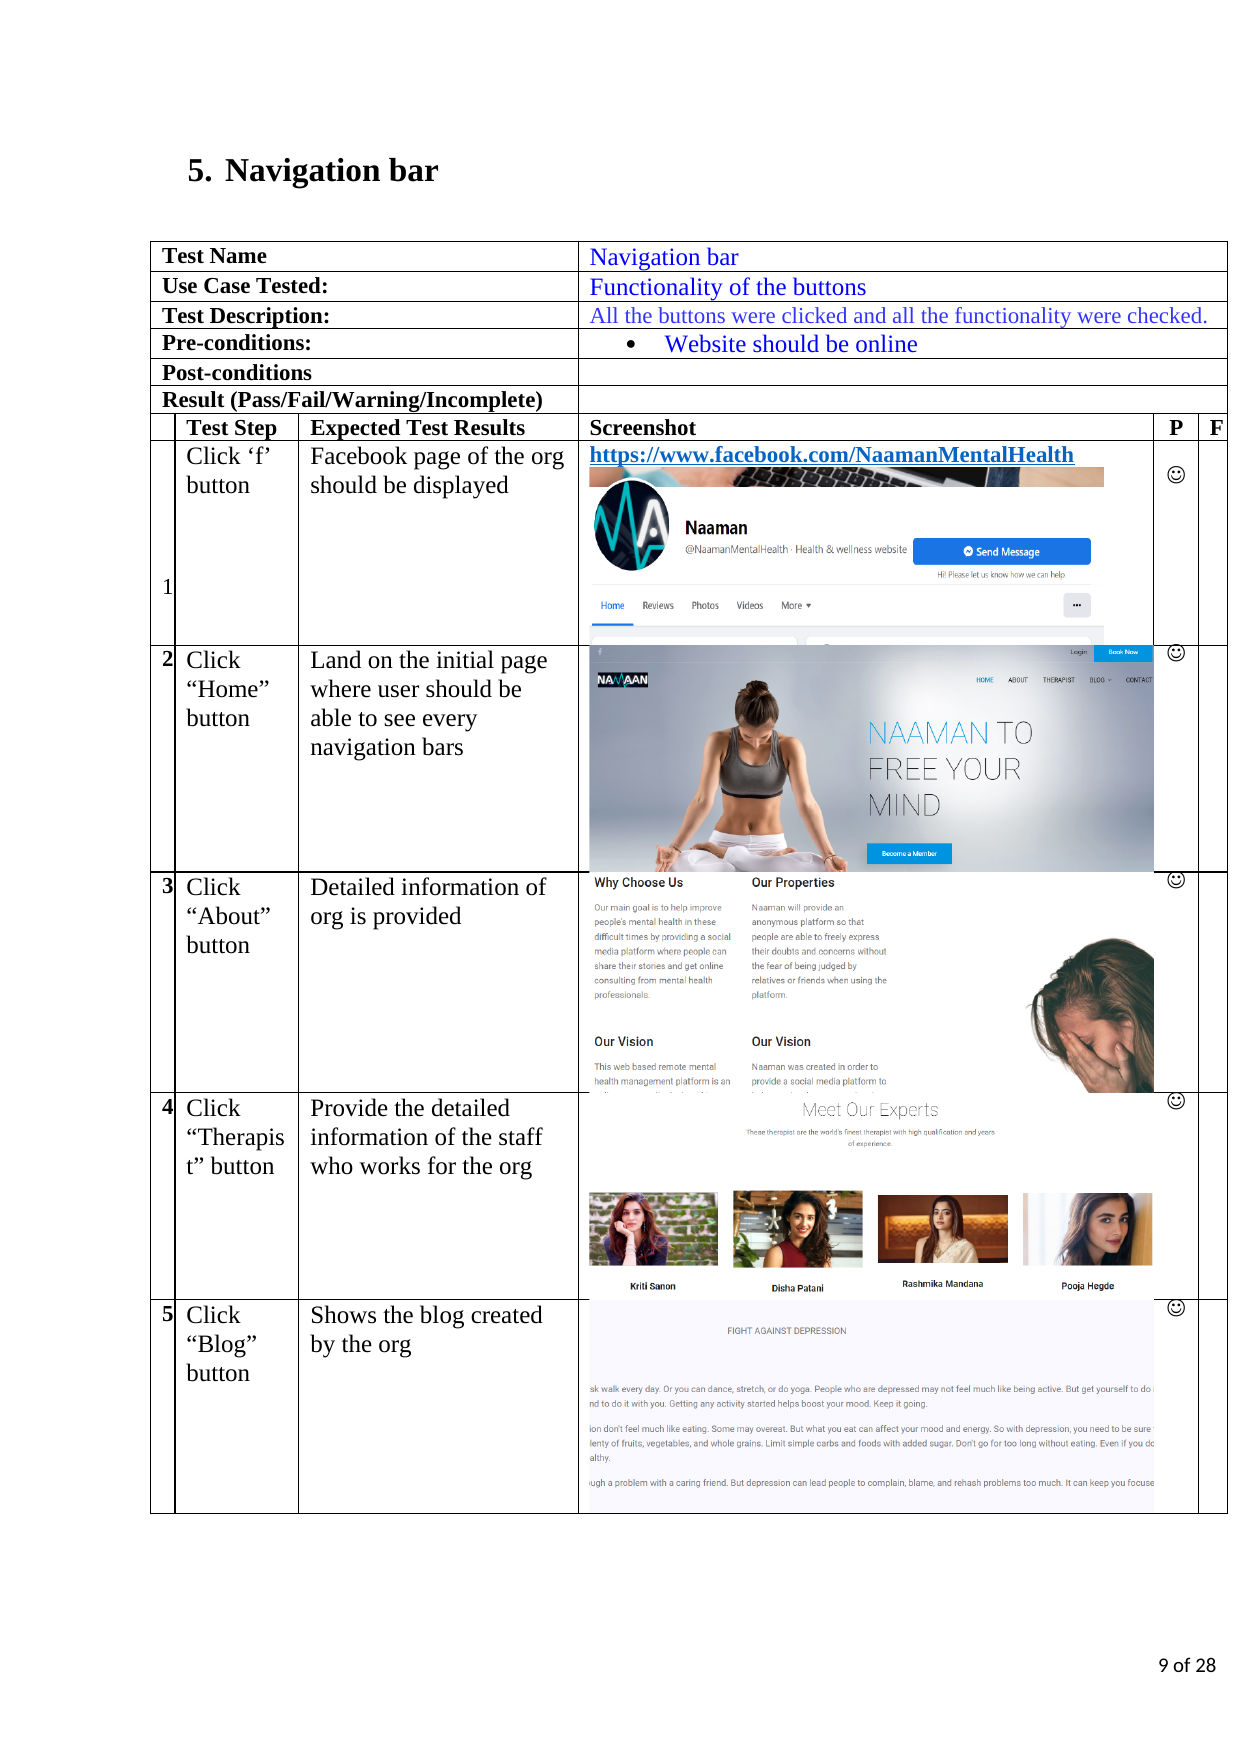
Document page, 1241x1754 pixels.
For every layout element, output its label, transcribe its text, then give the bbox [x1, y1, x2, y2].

table_cell 3 [151, 873, 174, 1092]
table_cell [1154, 1300, 1198, 1512]
table_cell F [1199, 414, 1227, 440]
table_cell [1154, 873, 1198, 1092]
table_cell Expected Test Results [299, 414, 578, 440]
table_cell Pre-conditions: [151, 329, 578, 358]
table_cell Post-conditions [151, 359, 578, 385]
table_cell https://www.facebook.com/NaamanMentalHealth [579, 441, 1153, 644]
table_cell Website should be online [579, 329, 1227, 358]
table_cell Provide the detailed information of the staff who works for the org [299, 1093, 578, 1299]
table_cell Click ‘f’ button [176, 441, 298, 644]
table_cell Land on the initial page where user should be able to see every navigation bars [299, 646, 578, 871]
table_cell [1199, 441, 1227, 644]
table_cell [1199, 1300, 1227, 1512]
table_cell [151, 414, 174, 440]
table_cell All the buttons were clicked and all the functionality were checked. [579, 302, 1227, 328]
table_cell [1199, 1093, 1227, 1299]
list Navigation bar [187, 150, 1090, 188]
table_cell 5 [151, 1300, 174, 1512]
table_cell Click “Therapist” button [176, 1093, 298, 1299]
table_header Navigation bar [579, 242, 1227, 271]
picture [589, 467, 1154, 1513]
table_cell 4 [151, 1093, 174, 1299]
table_cell P [1154, 414, 1198, 440]
table_cell Click “Blog” button [176, 1300, 298, 1512]
table_cell [1199, 646, 1227, 871]
table_cell 1 [151, 441, 174, 644]
table_cell [1154, 1093, 1198, 1299]
table_cell [579, 359, 1227, 385]
table_cell Use Case Tested: [151, 272, 578, 301]
table_cell Click “Home” button [176, 646, 298, 871]
table_cell [1154, 646, 1198, 871]
table_cell Click “About” button [176, 873, 298, 1092]
table_header Test Name [151, 242, 578, 271]
table_cell 2 [151, 646, 174, 871]
table_cell Test Step [176, 414, 298, 440]
table_cell [579, 1300, 589, 1512]
table_cell [1199, 873, 1227, 1092]
table_cell Detailed information of org is provided [299, 873, 578, 1092]
table_cell Facebook page of the org should be displayed [299, 441, 578, 644]
table_cell Functionality of the buttons [579, 272, 1227, 301]
table_cell [579, 873, 589, 1092]
table_cell Result (Pass/Fail/Warning/Incomplete) [151, 386, 578, 413]
table_cell [579, 386, 1227, 413]
table_cell [579, 646, 589, 871]
table_cell [579, 1093, 589, 1299]
table_cell [1154, 441, 1198, 644]
table_cell Test Description: [151, 302, 578, 328]
table_cell Screenshot [579, 414, 1153, 440]
table_cell Shows the blog created by the org [299, 1300, 578, 1512]
